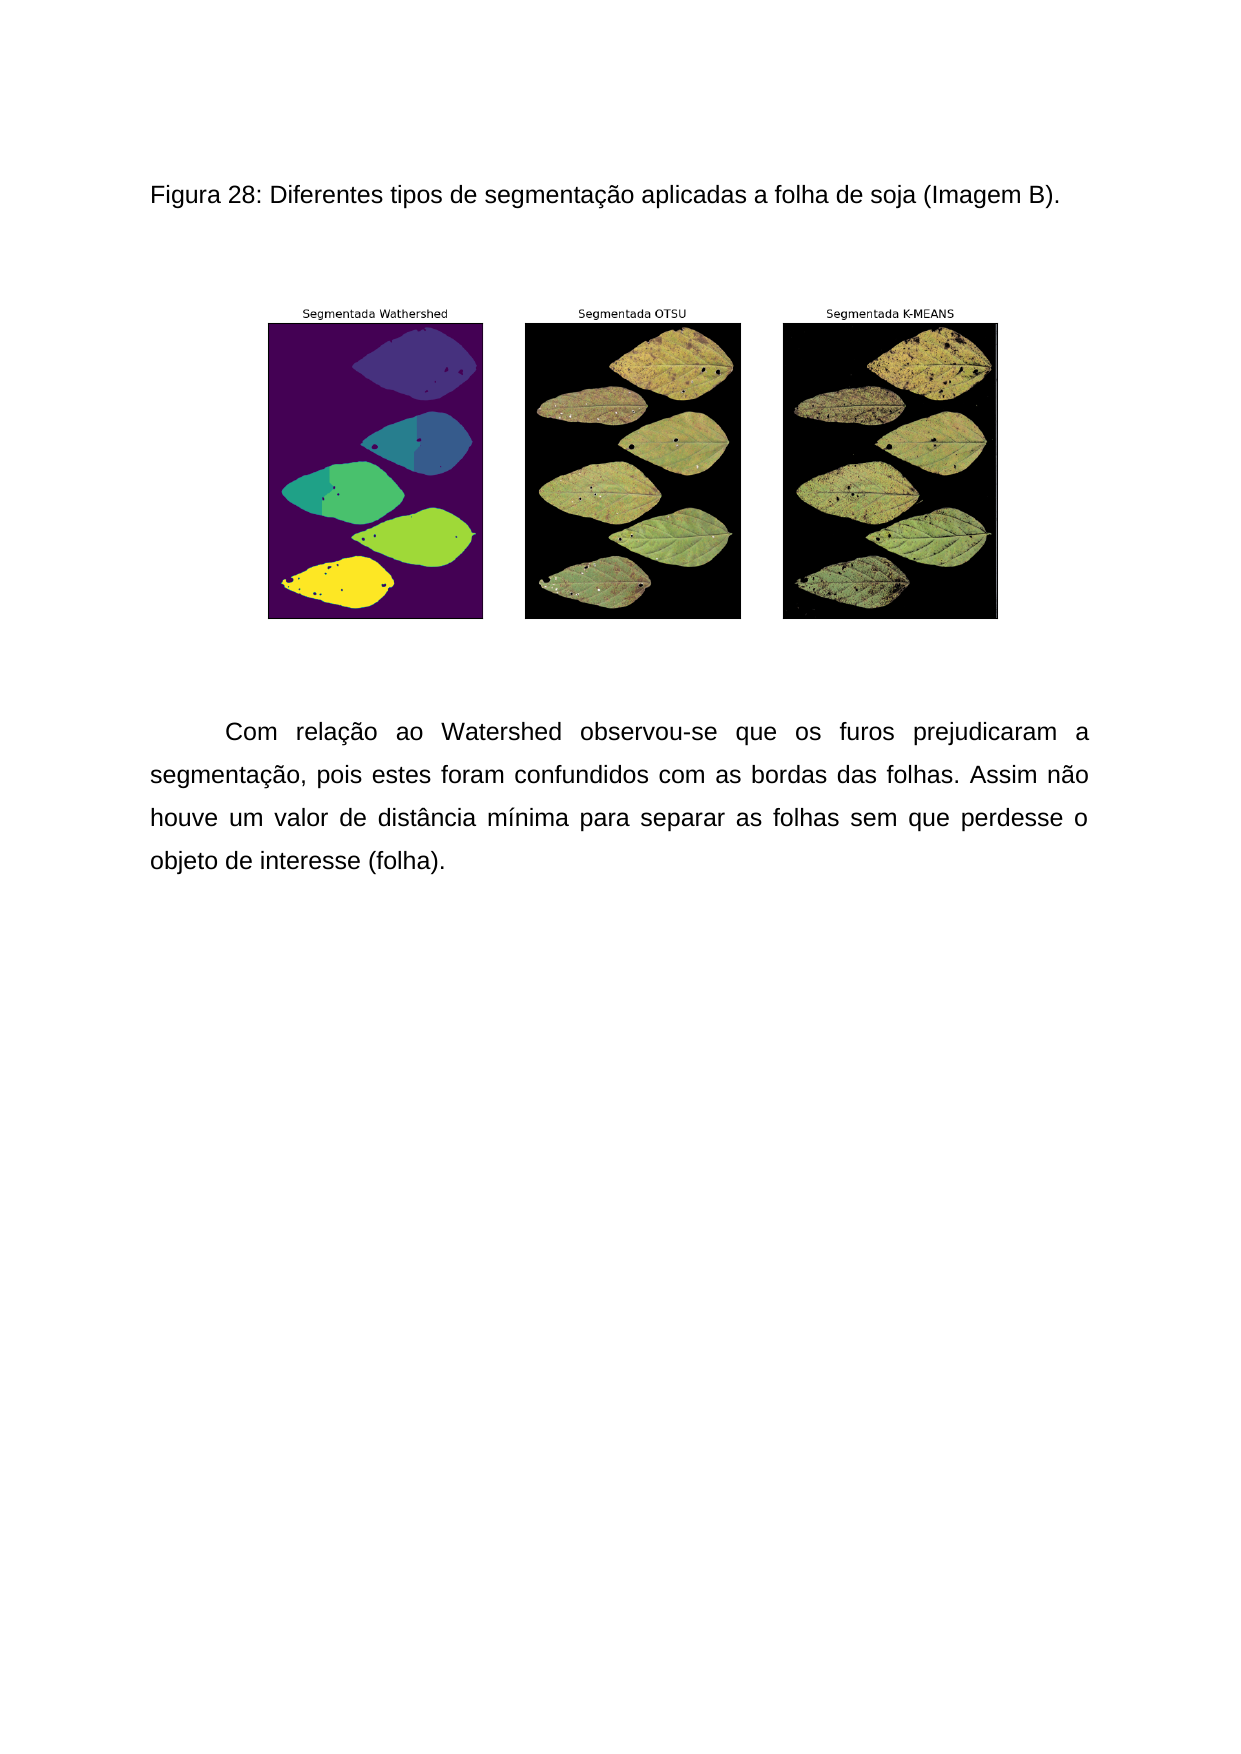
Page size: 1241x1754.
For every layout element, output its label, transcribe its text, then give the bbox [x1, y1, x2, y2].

text Figura 28: Diferentes tipos de segmentação aplicadas a folha de soja (Imagem B). [150, 180, 1090, 209]
text Com relação ao Watershed observou-se que os furos prejudicaram a segmentação, pois estes foram confundidos com as bordas das folhas. Assim não houve um valor de distância mínima para separar as folhas sem que perdesse o objeto de interesse (folha). [150, 717, 1090, 875]
picture [150, 223, 1091, 713]
